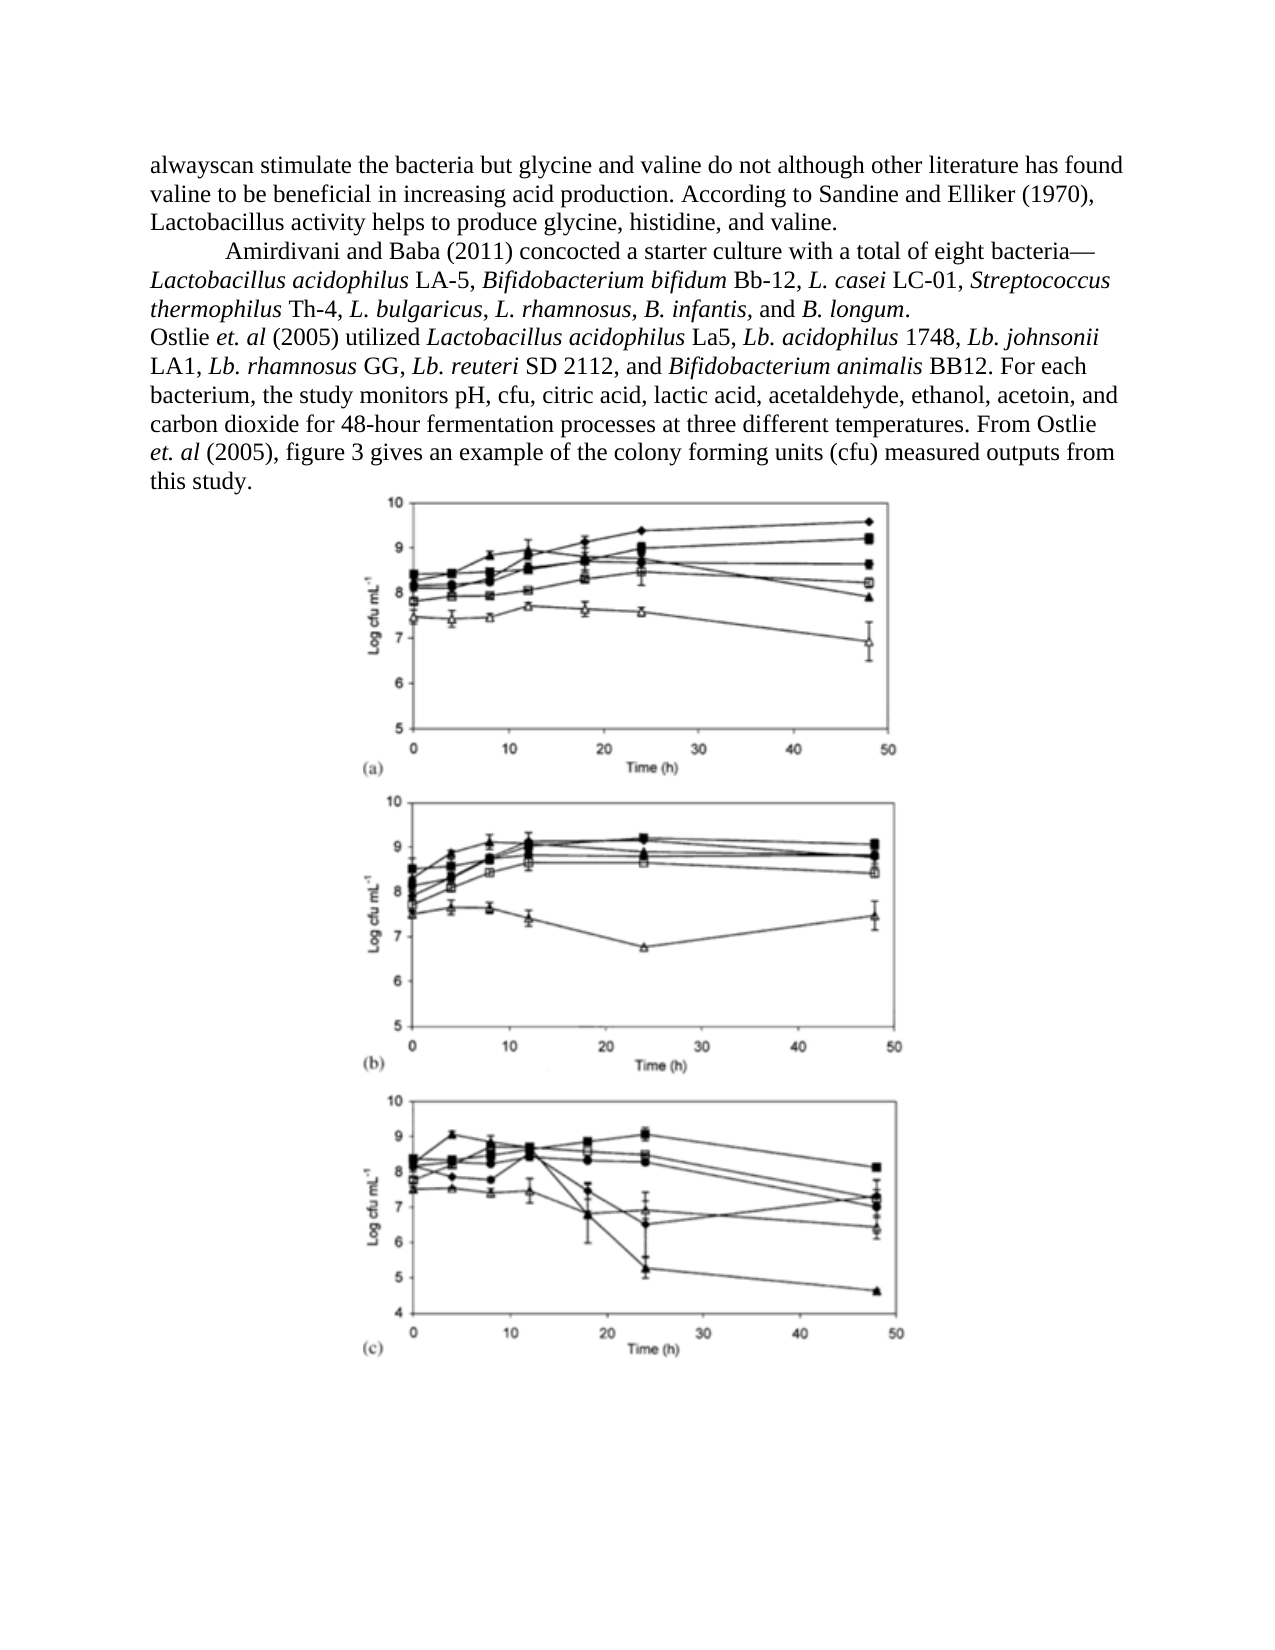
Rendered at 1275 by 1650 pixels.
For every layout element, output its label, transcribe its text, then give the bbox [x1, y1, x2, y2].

picture [362, 495, 913, 1366]
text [150, 150, 1125, 236]
text Ostlie et. al (2005) utilized Lactobacillus acidophilus La5, Lb. acidophilus 1748, Lb. johnsonii LA1, Lb. rhamnosus GG, Lb. reuteri SD 2112, and Bifidobacterium animalis BB12. For each bacterium, the study monitors pH, cfu, citric acid, lactic acid, acetaldehyde, ethanol, acetoin, and carbon dioxide for 48-hour fermentation processes at three different temperatures. From Ostlie et. al (2005), figure 3 gives an example of the colony forming units (cfu) measured outputs from this study. [150, 322, 1125, 495]
text Amirdivani and Baba (2011) concocted a starter culture with a total of eight bacteria—Lactobacillus acidophilus LA-5, Bifidobacterium bifidum Bb-12, L. casei LC-01, Streptococcus thermophilus Th-4, L. bulgaricus, L. rhamnosus, B. infantis, and B. longum. [150, 236, 1125, 322]
